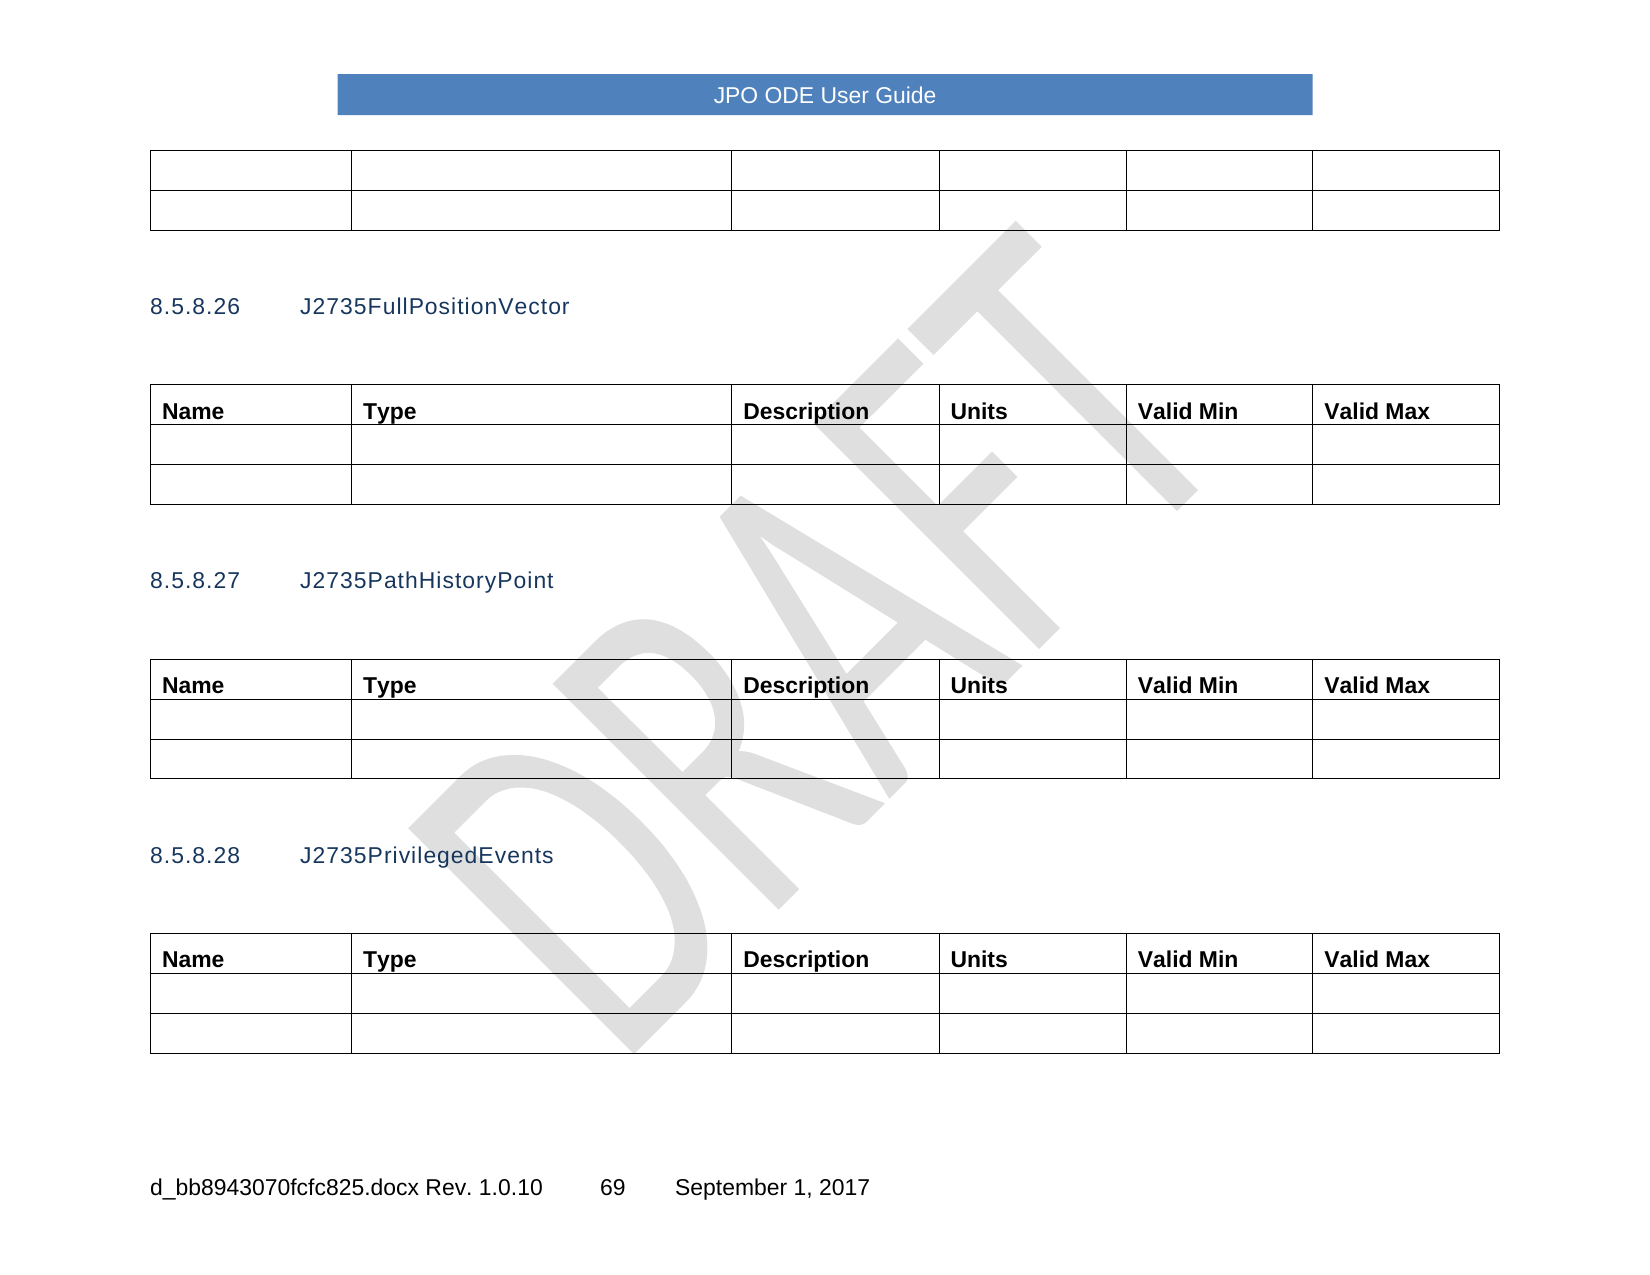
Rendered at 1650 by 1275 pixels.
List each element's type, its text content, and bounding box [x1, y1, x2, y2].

table_cell [151, 465, 351, 504]
table_cell [732, 465, 939, 504]
table_cell [1127, 1014, 1312, 1053]
table_cell [151, 191, 351, 230]
table_header Units [940, 934, 1126, 973]
table_cell [352, 740, 731, 778]
table_cell [151, 1014, 351, 1053]
table_cell [151, 700, 351, 738]
table_header Type [352, 934, 731, 973]
subtitle J2735FullPositionVector [150, 293, 1500, 319]
table_cell [151, 151, 351, 190]
table_cell [1127, 191, 1312, 230]
table_header Type [352, 385, 731, 424]
table_header Description [732, 660, 939, 698]
table_cell [352, 700, 731, 738]
table_cell [940, 740, 1126, 778]
subtitle J2735PathHistoryPoint [150, 567, 1500, 594]
table_cell [1313, 740, 1499, 778]
subtitle J2735PrivilegedEvents [150, 842, 1500, 868]
table_cell [732, 151, 939, 190]
table_cell [1313, 425, 1499, 464]
table_cell [1127, 151, 1312, 190]
table_cell [1127, 974, 1312, 1013]
table_cell [940, 974, 1126, 1013]
table_header Name [151, 934, 351, 973]
table_cell [352, 1014, 731, 1053]
table_cell [1313, 1014, 1499, 1053]
table_cell [1313, 700, 1499, 738]
table_cell [1313, 151, 1499, 190]
table_cell [151, 740, 351, 778]
table_cell [940, 191, 1126, 230]
table_cell [1127, 700, 1312, 738]
table_header Description [732, 385, 939, 424]
table_cell [732, 700, 939, 738]
table_cell [352, 425, 731, 464]
table_cell [1313, 974, 1499, 1013]
table_header Valid Max [1313, 934, 1499, 973]
table_cell [1127, 465, 1312, 504]
table_cell [151, 425, 351, 464]
table_cell [732, 1014, 939, 1053]
table_cell [732, 740, 939, 778]
table_header Valid Min [1127, 385, 1312, 424]
table_header Name [151, 660, 351, 698]
table_cell [732, 191, 939, 230]
table_cell [940, 465, 1126, 504]
table_header Name [151, 385, 351, 424]
table_cell [1127, 740, 1312, 778]
table_cell [940, 425, 1126, 464]
table_header Valid Max [1313, 660, 1499, 698]
table_header Units [940, 385, 1126, 424]
table_cell [1313, 191, 1499, 230]
table_cell [1313, 465, 1499, 504]
table_cell [940, 700, 1126, 738]
table_cell [352, 151, 731, 190]
table_header Valid Min [1127, 660, 1312, 698]
table_cell [352, 465, 731, 504]
table_cell [352, 974, 731, 1013]
table_header Valid Min [1127, 934, 1312, 973]
table_header Type [352, 660, 731, 698]
table_cell [151, 974, 351, 1013]
table_cell [940, 1014, 1126, 1053]
table_cell [1127, 425, 1312, 464]
table_cell [940, 151, 1126, 190]
table_cell [732, 974, 939, 1013]
table_header Units [940, 660, 1126, 698]
table_header Valid Max [1313, 385, 1499, 424]
table_cell [352, 191, 731, 230]
table_header Description [732, 934, 939, 973]
table_cell [732, 425, 939, 464]
